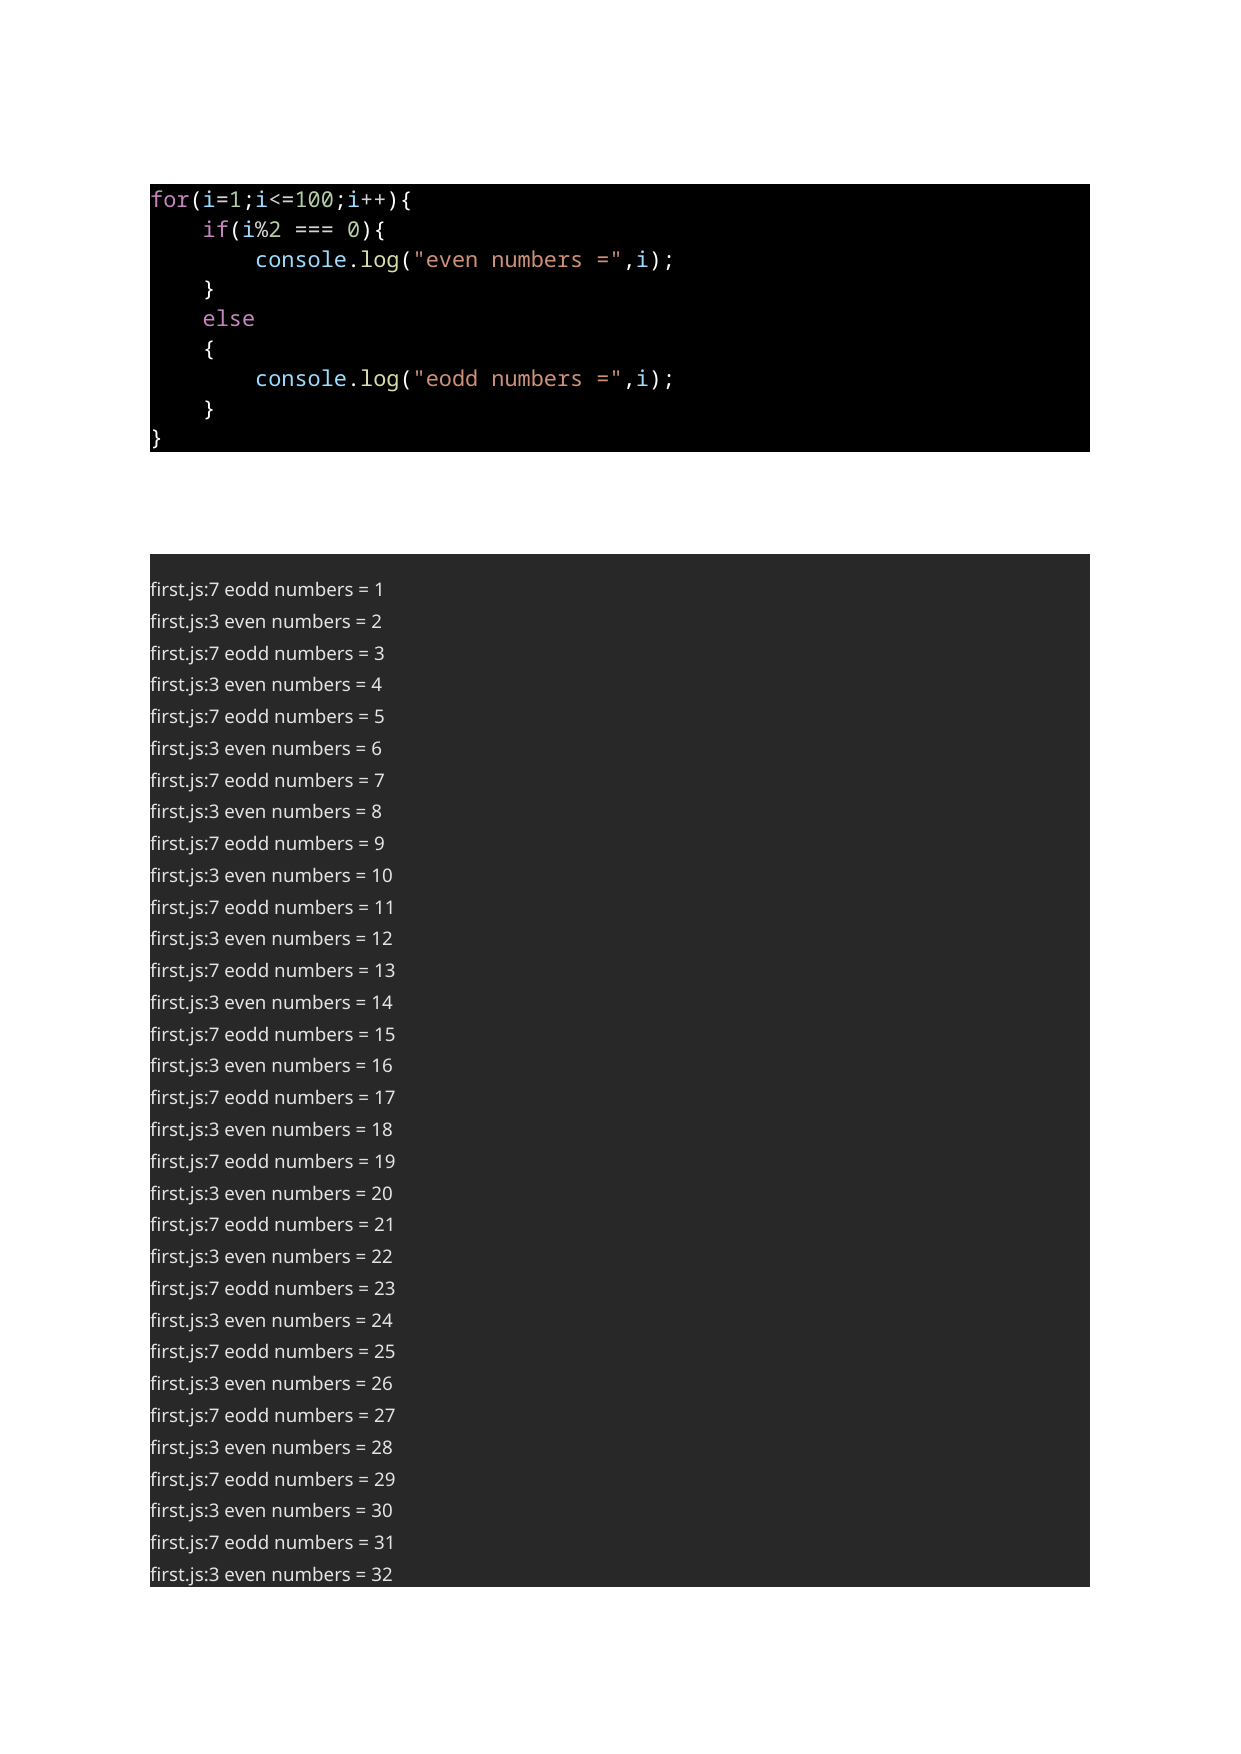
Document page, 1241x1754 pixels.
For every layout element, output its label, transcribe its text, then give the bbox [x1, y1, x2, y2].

text first.js:7 eodd numbers = 3 [150, 640, 1090, 665]
text first.js:3 even numbers = 22 [150, 1243, 1090, 1269]
text first.js:3 even numbers = 4 [150, 672, 1090, 697]
text if(i%2 === 0){ [150, 214, 1090, 244]
text first.js:3 even numbers = 18 [150, 1116, 1090, 1142]
text first.js:7 eodd numbers = 21 [150, 1212, 1090, 1237]
text else [150, 303, 1090, 333]
text console.log("even numbers =",i); [150, 244, 1090, 273]
text first.js:3 even numbers = 8 [150, 799, 1090, 824]
text first.js:3 even numbers = 30 [150, 1498, 1090, 1523]
text } [150, 422, 1090, 452]
text first.js:7 eodd numbers = 11 [150, 894, 1090, 919]
text first.js:3 even numbers = 24 [150, 1307, 1090, 1332]
text for(i=1;i<=100;i++){ [150, 184, 1090, 214]
text first.js:3 even numbers = 2 [150, 608, 1090, 633]
text first.js:7 eodd numbers = 29 [150, 1466, 1090, 1491]
text first.js:7 eodd numbers = 19 [150, 1148, 1090, 1174]
text first.js:3 even numbers = 14 [150, 989, 1090, 1015]
text first.js:7 eodd numbers = 27 [150, 1402, 1090, 1428]
text first.js:3 even numbers = 16 [150, 1053, 1090, 1078]
text first.js:7 eodd numbers = 15 [150, 1021, 1090, 1047]
text first.js:7 eodd numbers = 17 [150, 1084, 1090, 1110]
text first.js:3 even numbers = 10 [150, 862, 1090, 888]
text { [150, 333, 1090, 363]
text first.js:7 eodd numbers = 9 [150, 830, 1090, 856]
text first.js:7 eodd numbers = 13 [150, 957, 1090, 983]
text first.js:3 even numbers = 28 [150, 1434, 1090, 1459]
text first.js:7 eodd numbers = 7 [150, 767, 1090, 792]
text first.js:3 even numbers = 12 [150, 926, 1090, 951]
text first.js:3 even numbers = 20 [150, 1180, 1090, 1205]
text first.js:7 eodd numbers = 5 [150, 703, 1090, 729]
text console.log("eodd numbers =",i); [150, 363, 1090, 393]
text } [150, 273, 1090, 303]
text first.js:7 eodd numbers = 1 [150, 576, 1090, 602]
text first.js:3 even numbers = 6 [150, 735, 1090, 761]
text ﻿ [150, 554, 1090, 576]
text first.js:3 even numbers = 26 [150, 1371, 1090, 1396]
text first.js:7 eodd numbers = 25 [150, 1339, 1090, 1364]
text first.js:3 even numbers = 32 [150, 1561, 1090, 1587]
text first.js:7 eodd numbers = 31 [150, 1529, 1090, 1555]
text } [150, 393, 1090, 422]
text first.js:7 eodd numbers = 23 [150, 1275, 1090, 1301]
